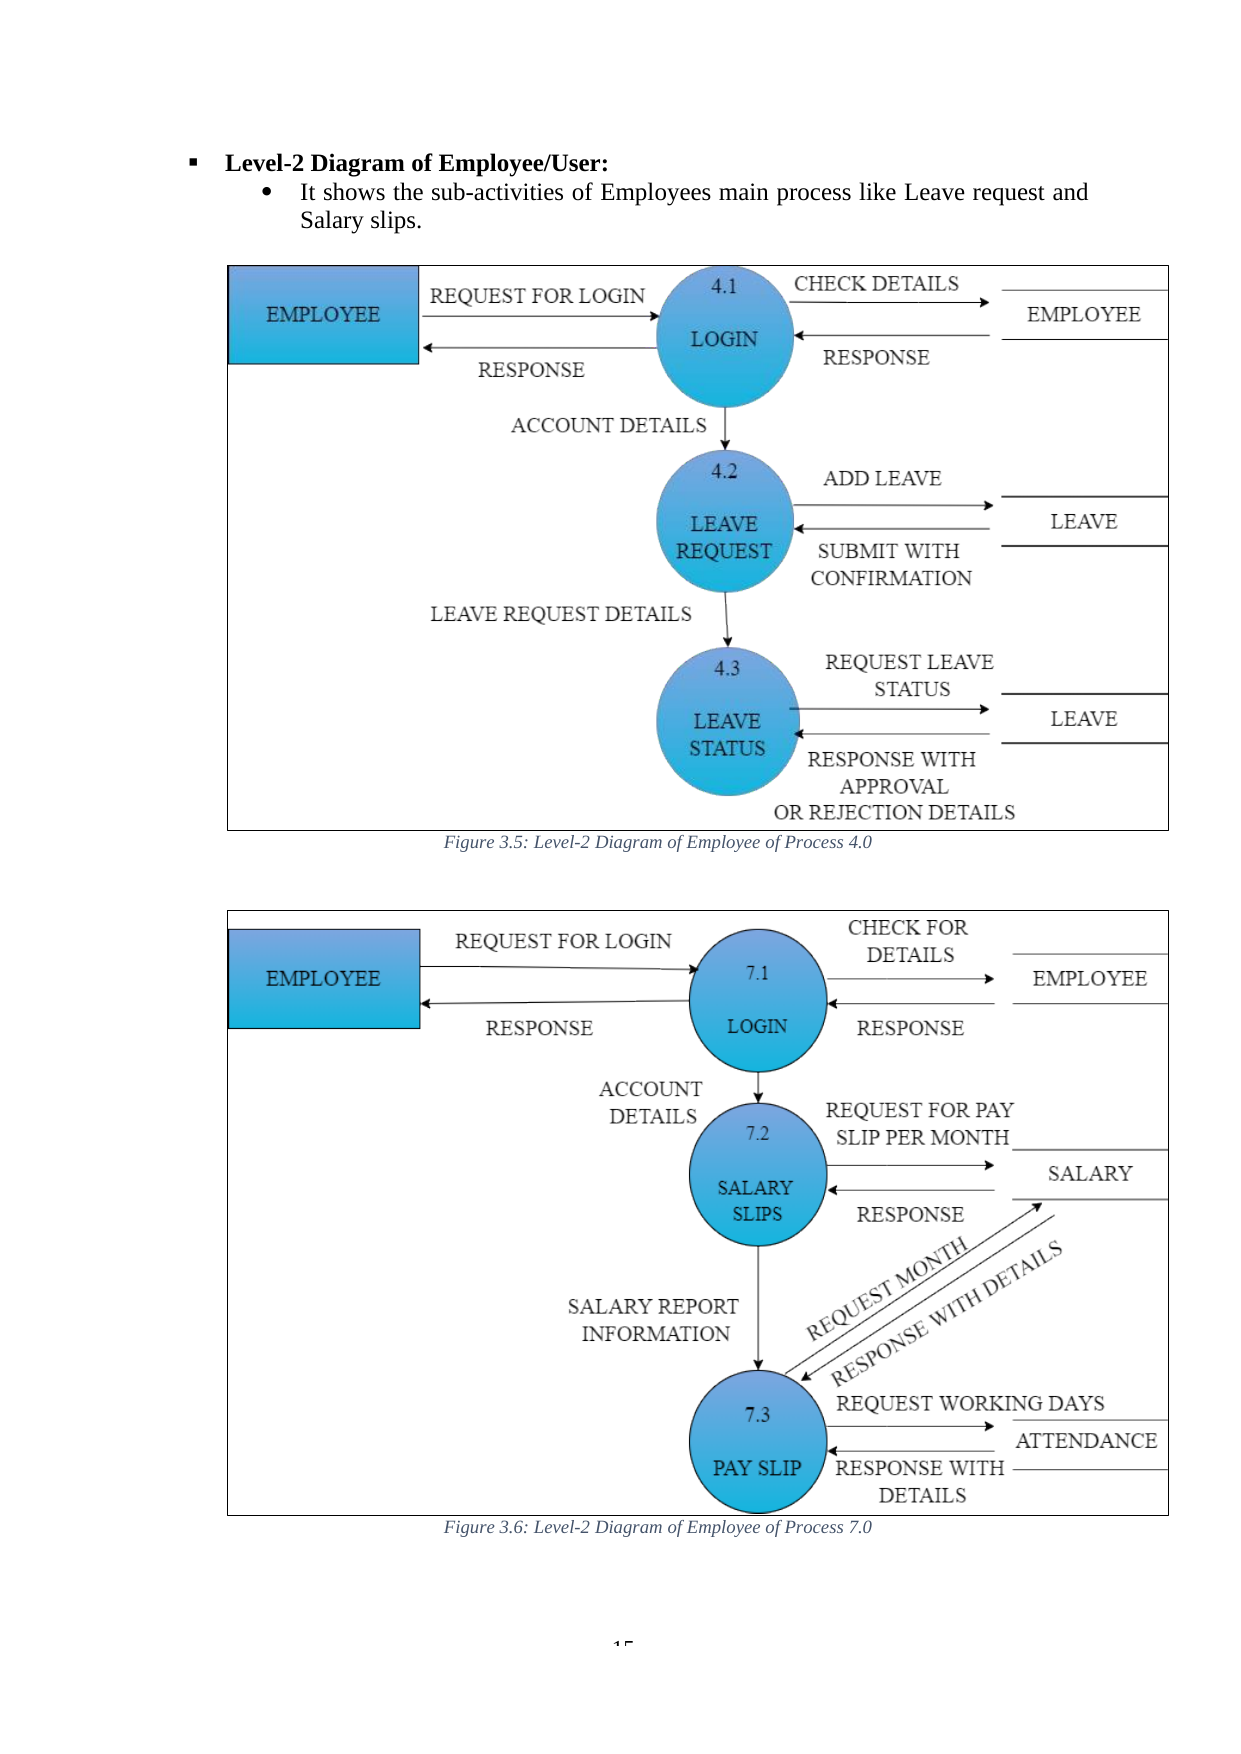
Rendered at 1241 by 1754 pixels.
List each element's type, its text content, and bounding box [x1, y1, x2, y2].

list It shows the sub-activities of Employees main process like Leave request and Salary slips. [262, 177, 1090, 234]
text Figure 3.6: Level-2 Diagram of Employee of Process 7.0 [130, 906, 1185, 1537]
subtitle Level-2 Diagram of Employee/User: [187, 148, 1196, 177]
text Figure 3.5: Level-2 Diagram of Employee of Process 4.0 [130, 261, 1185, 853]
